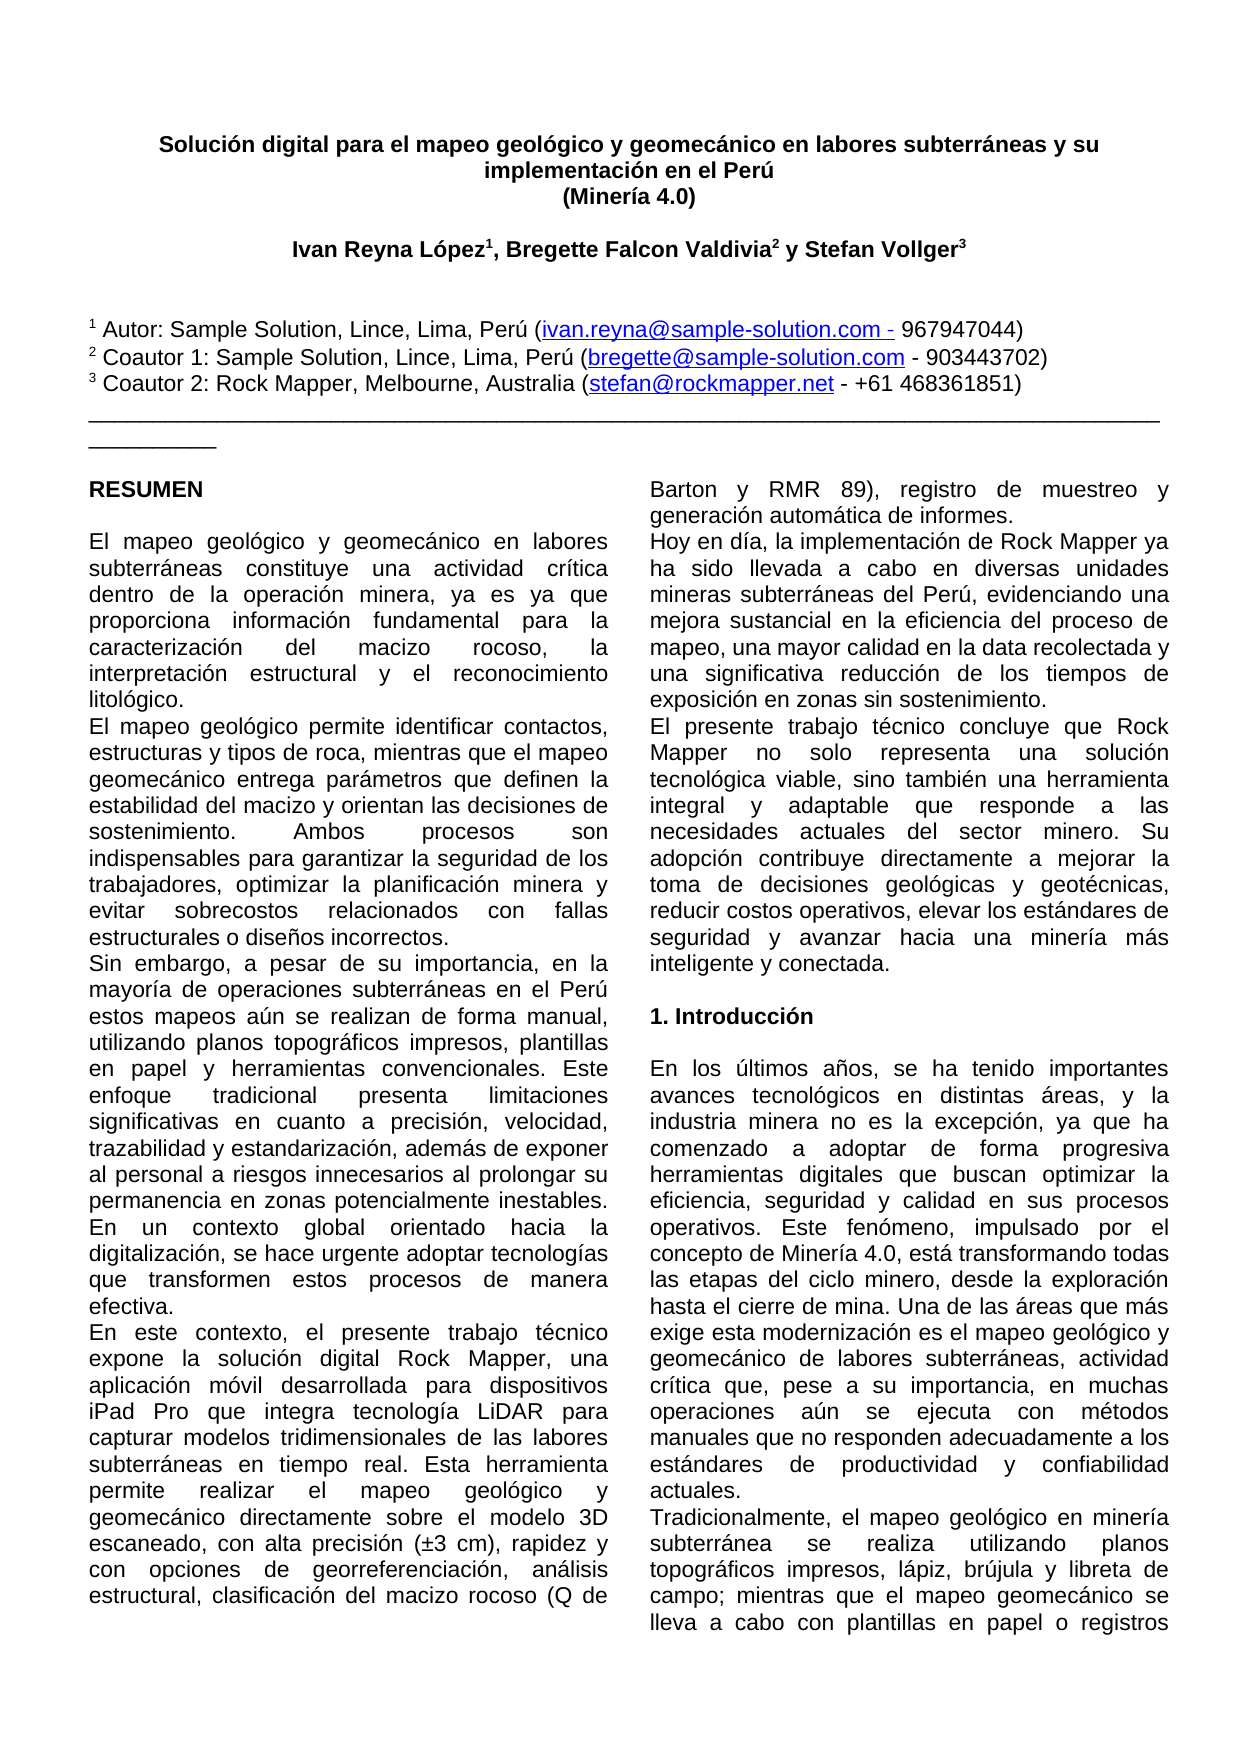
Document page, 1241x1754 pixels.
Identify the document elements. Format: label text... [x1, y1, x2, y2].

text (Minería 4.0) [89, 183, 1169, 210]
text El mapeo geológico y geomecánico en labores subterráneas constituye una actividad crítica dentro de la operación minera, ya es ya que proporciona información fundamental para la caracterización del macizo rocoso, la interpretación estructural y el reconocimiento litológico. [89, 528, 608, 713]
text 1 Autor: Sample Solution, Lince, Lima, Perú (ivan.reyna@sample-solution.com - 967947044) [89, 315, 1169, 344]
text RESUMEN [89, 476, 608, 502]
text 2 Coautor 1: Sample Solution, Lince, Lima, Perú (bregette@sample-solution.com - 903443702) [89, 344, 1169, 370]
text Ivan Reyna López1, Bregette Falcon Valdivia2 y Stefan Vollger3 [89, 236, 1169, 262]
text Sin embargo, a pesar de su importancia, en la mayoría de operaciones subterráneas en el Perú estos mapeos aún se realizan de forma manual, utilizando planos topográficos impresos, plantillas en papel y herramientas convencionales. Este enfoque tradicional presenta limitaciones significativas en cuanto a precisión, velocidad, trazabilidad y estandarización, además de exponer al personal a riesgos innecesarios al prolongar su permanencia en zonas potencialmente inestables. En un contexto global orientado hacia la digitalización, se hace urgente adoptar tecnologías que transformen estos procesos de manera efectiva. [89, 950, 608, 1319]
text En los últimos años, se ha tenido importantes avances tecnológicos en distintas áreas, y la industria minera no es la excepción, ya que ha comenzado a adoptar de forma progresiva herramientas digitales que buscan optimizar la eficiencia, seguridad y calidad en sus procesos operativos. Este fenómeno, impulsado por el concepto de Minería 4.0, está transformando todas las etapas del ciclo minero, desde la exploración hasta el cierre de mina. Una de las áreas que más exige esta modernización es el mapeo geológico y geomecánico de labores subterráneas, actividad crítica que, pese a su importancia, en muchas operaciones aún se ejecuta con métodos manuales que no responden adecuadamente a los estándares de productividad y confiabilidad actuales. [649, 1055, 1169, 1503]
text ______________________________________________________________________________________________ [89, 397, 1169, 449]
text El presente trabajo técnico concluye que Rock Mapper no solo representa una solución tecnológica viable, sino también una herramienta integral y adaptable que responde a las necesidades actuales del sector minero. Su adopción contribuye directamente a mejorar la toma de decisiones geológicas y geotécnicas, reducir costos operativos, elevar los estándares de seguridad y avanzar hacia una minería más inteligente y conectada. [649, 713, 1169, 976]
text 3 Coautor 2: Rock Mapper, Melbourne, Australia (stefan@rockmapper.net - +61 468361851) [89, 370, 1169, 397]
text En este contexto, el presente trabajo técnico expone la solución digital Rock Mapper, una aplicación móvil desarrollada para dispositivos iPad Pro que integra tecnología LiDAR para capturar modelos tridimensionales de las labores subterráneas en tiempo real. Esta herramienta permite realizar el mapeo geológico y geomecánico directamente sobre el modelo 3D escaneado, con alta precisión (±3 cm), rapidez y con opciones de georreferenciación, análisis estructural, clasificación del macizo rocoso (Q de Barton y RMR 89), registro de muestreo y generación automática de informes. [89, 1319, 608, 1609]
text Solución digital para el mapeo geológico y geomecánico en labores subterráneas y su implementación en el Perú [89, 131, 1169, 183]
text 1. Introducción [649, 1003, 1169, 1029]
text Hoy en día, la implementación de Rock Mapper ya ha sido llevada a cabo en diversas unidades mineras subterráneas del Perú, evidenciando una mejora sustancial en la eficiencia del proceso de mapeo, una mayor calidad en la data recolectada y una significativa reducción de los tiempos de exposición en zonas sin sostenimiento. [649, 528, 1169, 713]
text El mapeo geológico permite identificar contactos, estructuras y tipos de roca, mientras que el mapeo geomecánico entrega parámetros que definen la estabilidad del macizo y orientan las decisiones de sostenimiento. Ambos procesos son indispensables para garantizar la seguridad de los trabajadores, optimizar la planificación minera y evitar sobrecostos relacionados con fallas estructurales o diseños incorrectos. [89, 713, 608, 950]
